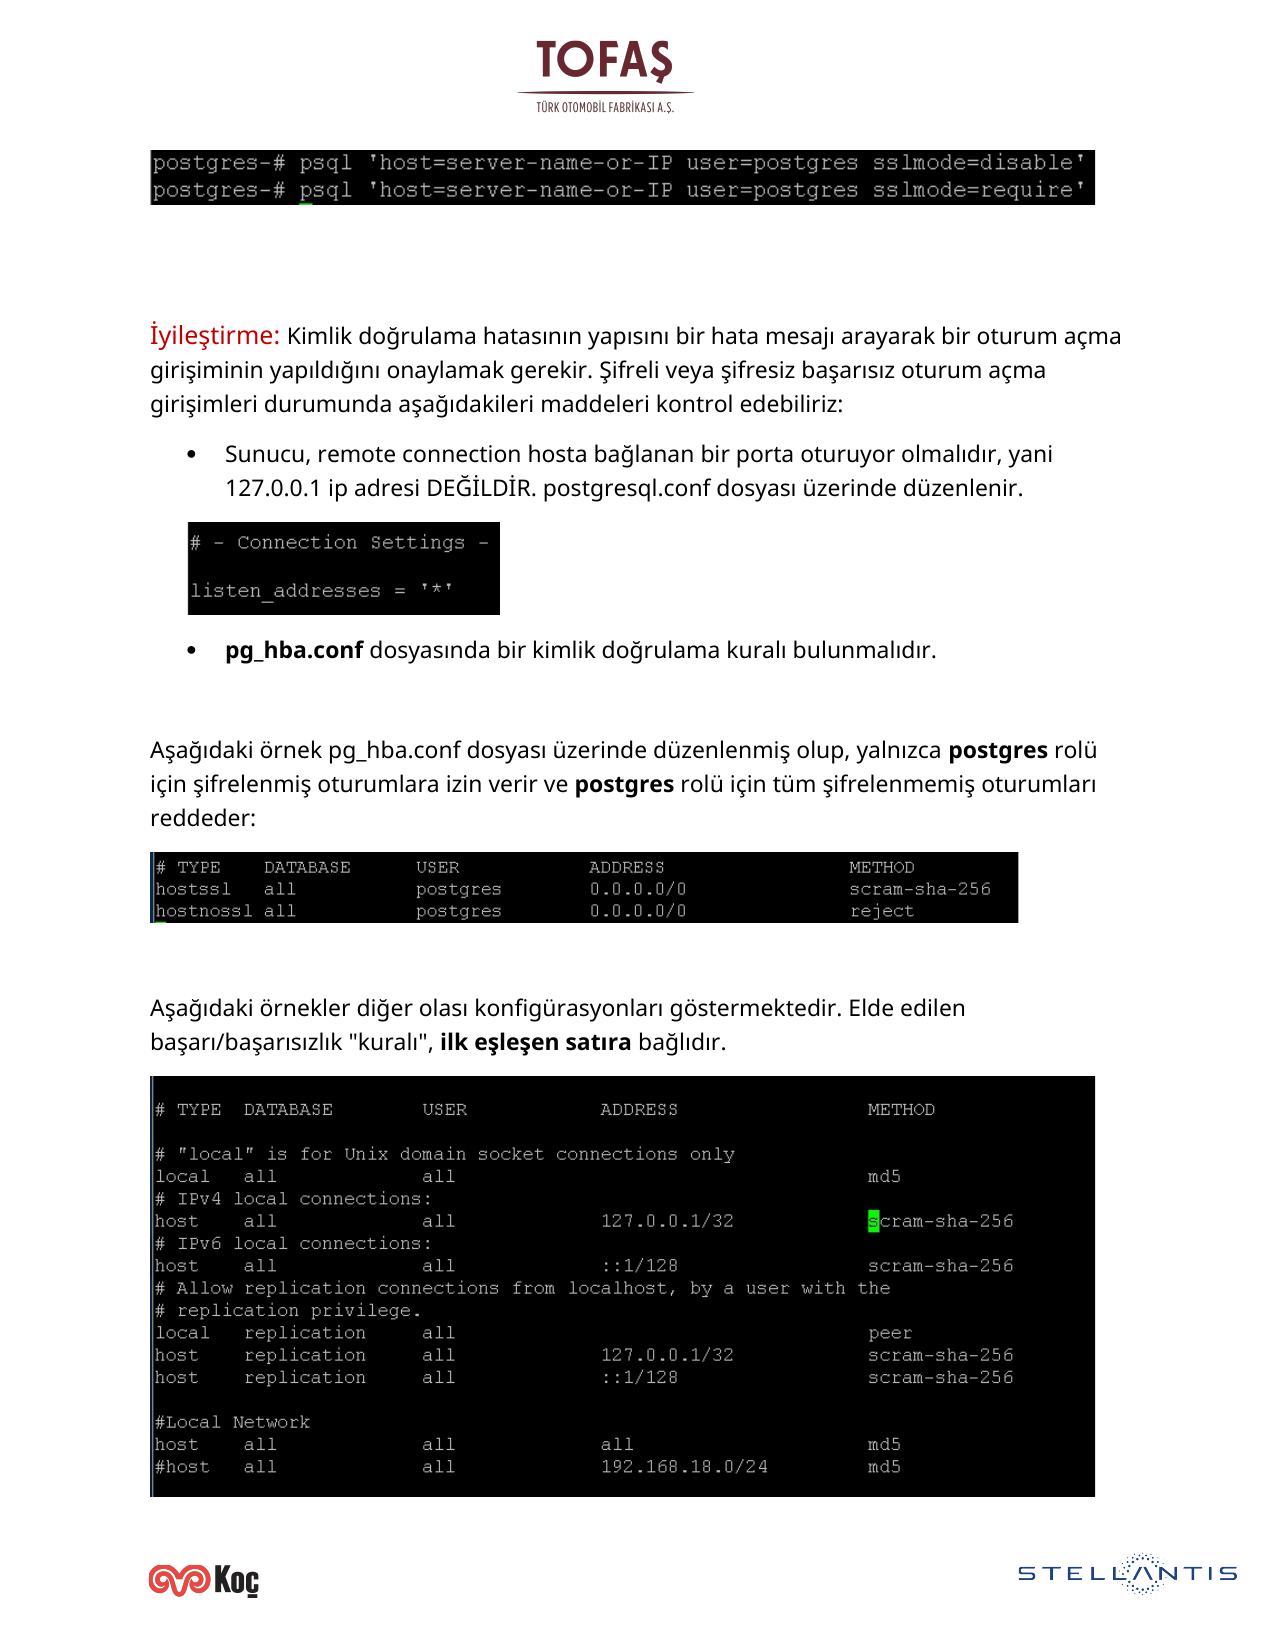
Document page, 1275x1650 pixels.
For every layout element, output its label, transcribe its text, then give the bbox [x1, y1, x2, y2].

text Aşağıdaki örnek pg_hba.conf dosyası üzerinde düzenlenmiş olup, yalnızca postgres rolü için şifrelenmiş oturumlara izin verir ve postgres rolü için tüm şifrelenmemiş oturumları reddeder: [150, 734, 1125, 833]
picture [150, 1076, 1096, 1497]
text Aşağıdaki örnekler diğer olası konfigürasyonları göstermektedir. Elde edilen başarı/başarısızlık "kuralı", ilk eşleşen satıra bağlıdır. [150, 992, 1125, 1057]
picture [511, 35, 698, 119]
picture [187, 522, 500, 615]
picture [150, 150, 1096, 205]
picture [150, 852, 1019, 923]
list pg_hba.conf dosyasında bir kimlik doğrulama kuralı bulunmalıdır. [187, 633, 1125, 665]
list Sunucu, remote connection hosta bağlanan bir porta oturuyor olmalıdır, yani 127.0.0.1 ip adresi DEĞİLDİR. postgresql.conf dosyası üzerinde düzenlenir. [187, 438, 1125, 503]
text İyileştirme: Kimlik doğrulama hatasının yapısını bir hata mesajı arayarak bir oturum açma girişiminin yapıldığını onaylamak gerekir. Şifreli veya şifresiz başarısız oturum açma girişimleri durumunda aşağıdakileri maddeleri kontrol edebiliriz: [150, 317, 1125, 419]
picture [1018, 1551, 1237, 1598]
picture [148, 1565, 259, 1598]
